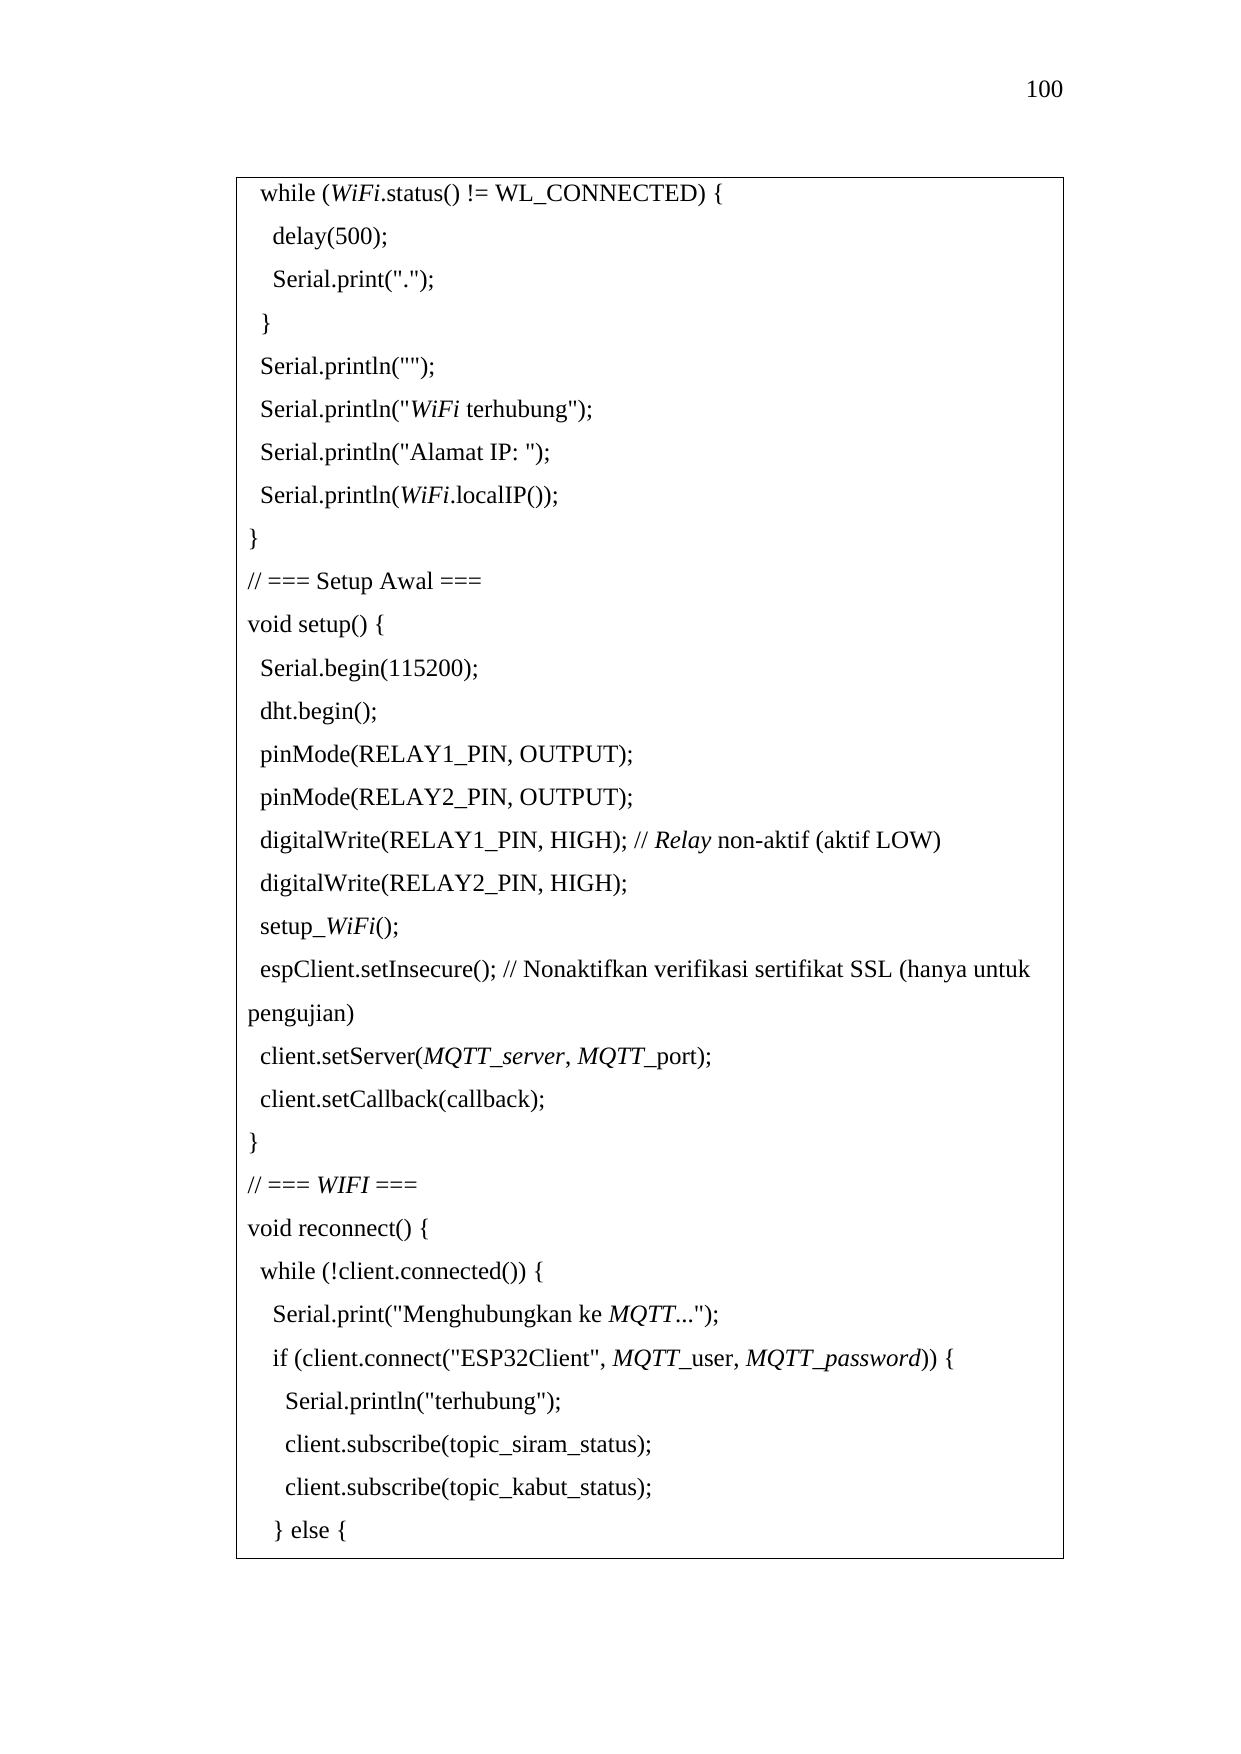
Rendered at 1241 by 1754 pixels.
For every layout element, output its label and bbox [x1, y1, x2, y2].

table_header [237, 178, 1063, 1558]
